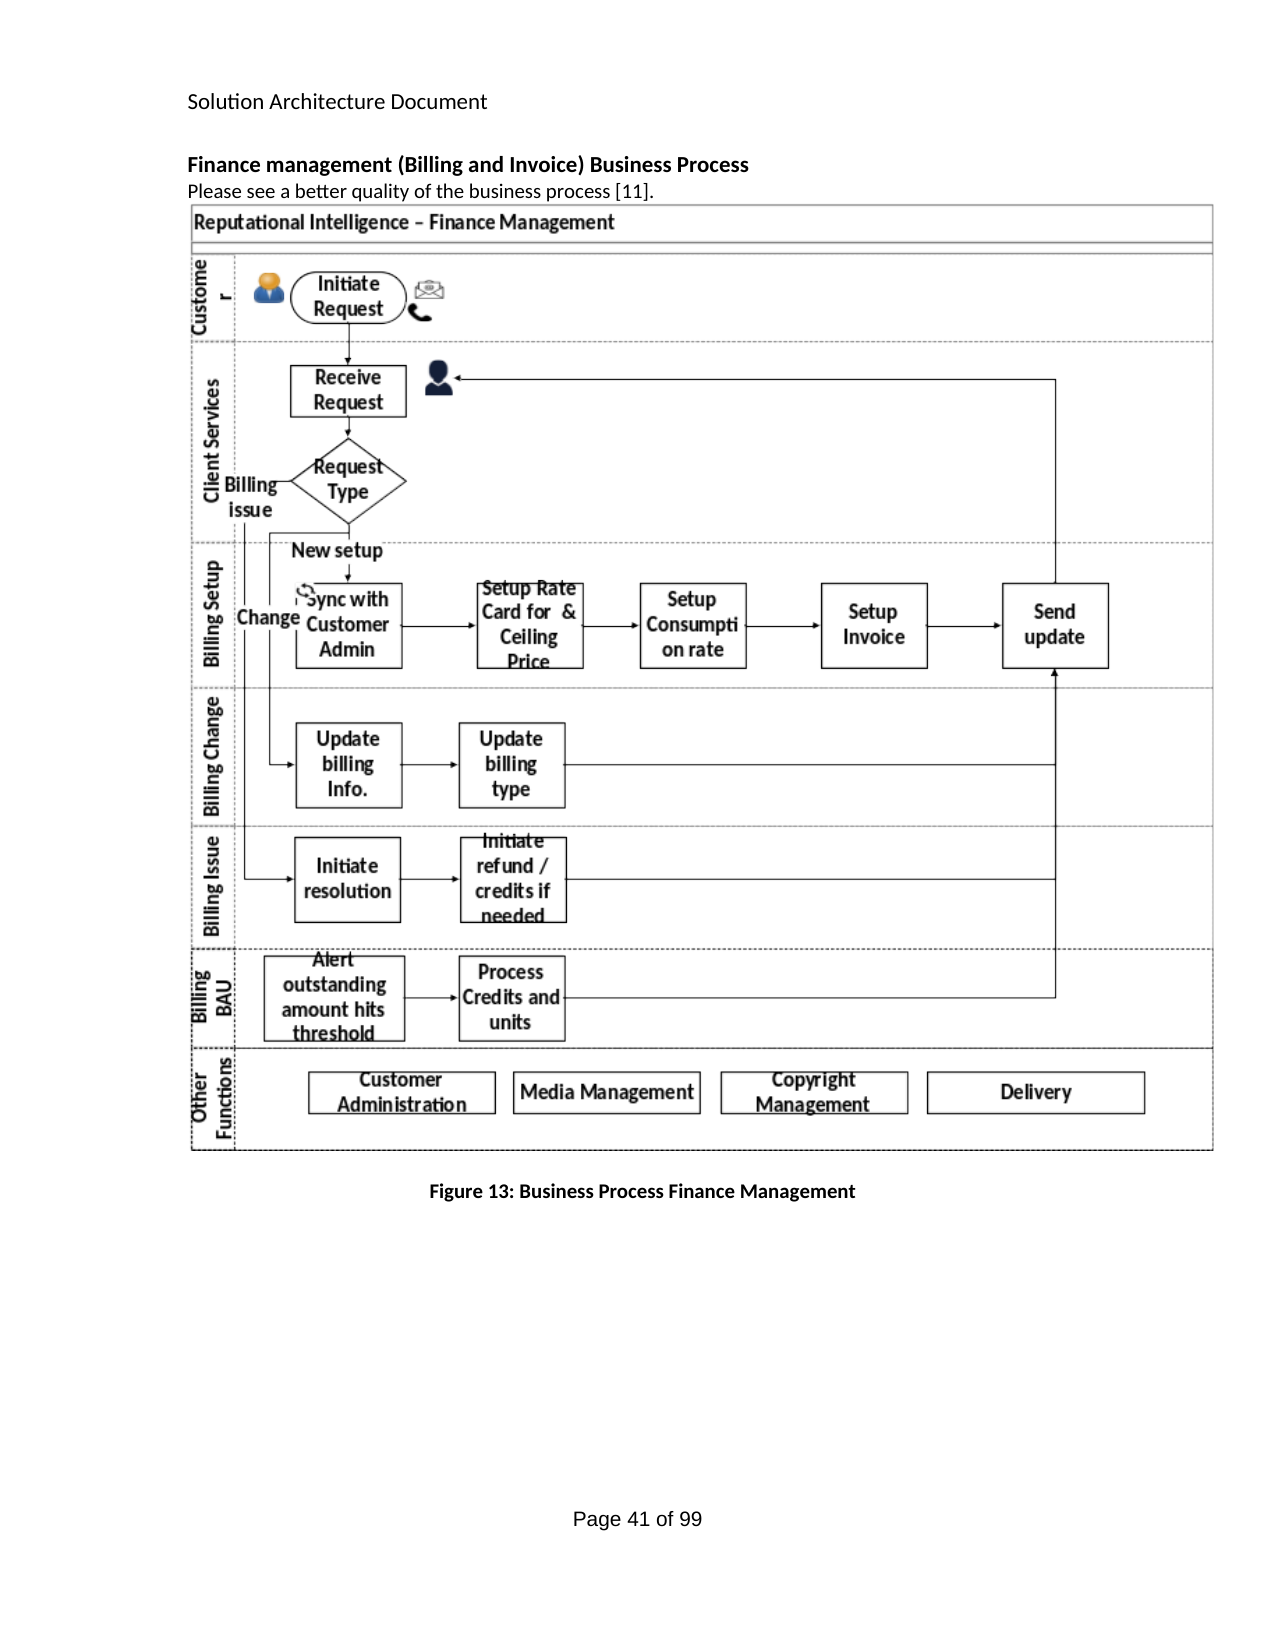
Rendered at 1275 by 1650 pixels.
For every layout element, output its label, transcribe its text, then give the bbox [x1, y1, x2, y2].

text Figure 13: Business Process Finance Management [187, 1178, 1087, 1203]
text Finance management (Billing and Invoice) Business Process [187, 150, 1087, 178]
text Please see a better quality of the business process [11]. [187, 178, 1087, 203]
